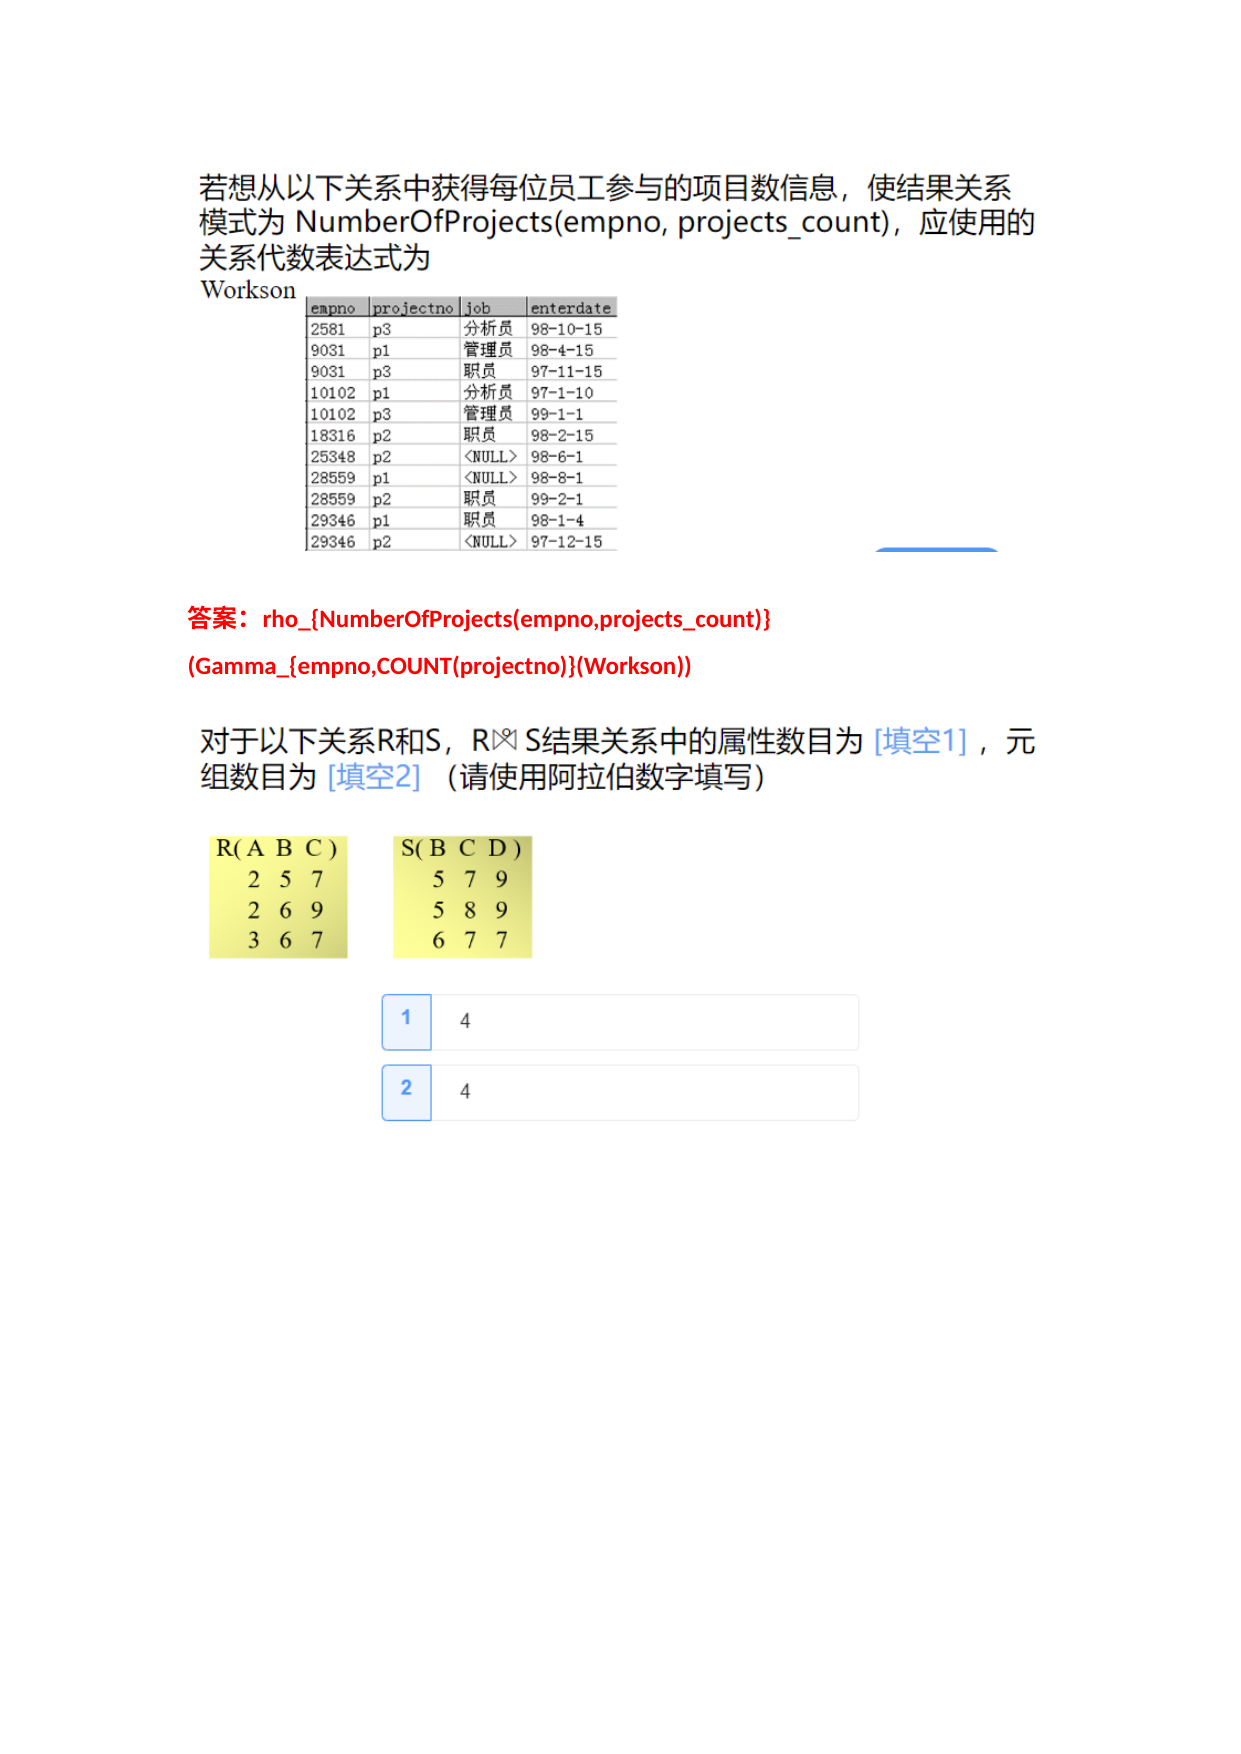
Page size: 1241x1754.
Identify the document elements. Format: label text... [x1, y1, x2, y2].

picture [187, 714, 1053, 971]
picture [363, 974, 877, 1125]
text 答案：rho_{NumberOfProjects(empno,projects_count)}(Gamma_{empno,COUNT(projectno)}(Workson)) [187, 584, 1053, 682]
picture [188, 162, 1053, 552]
